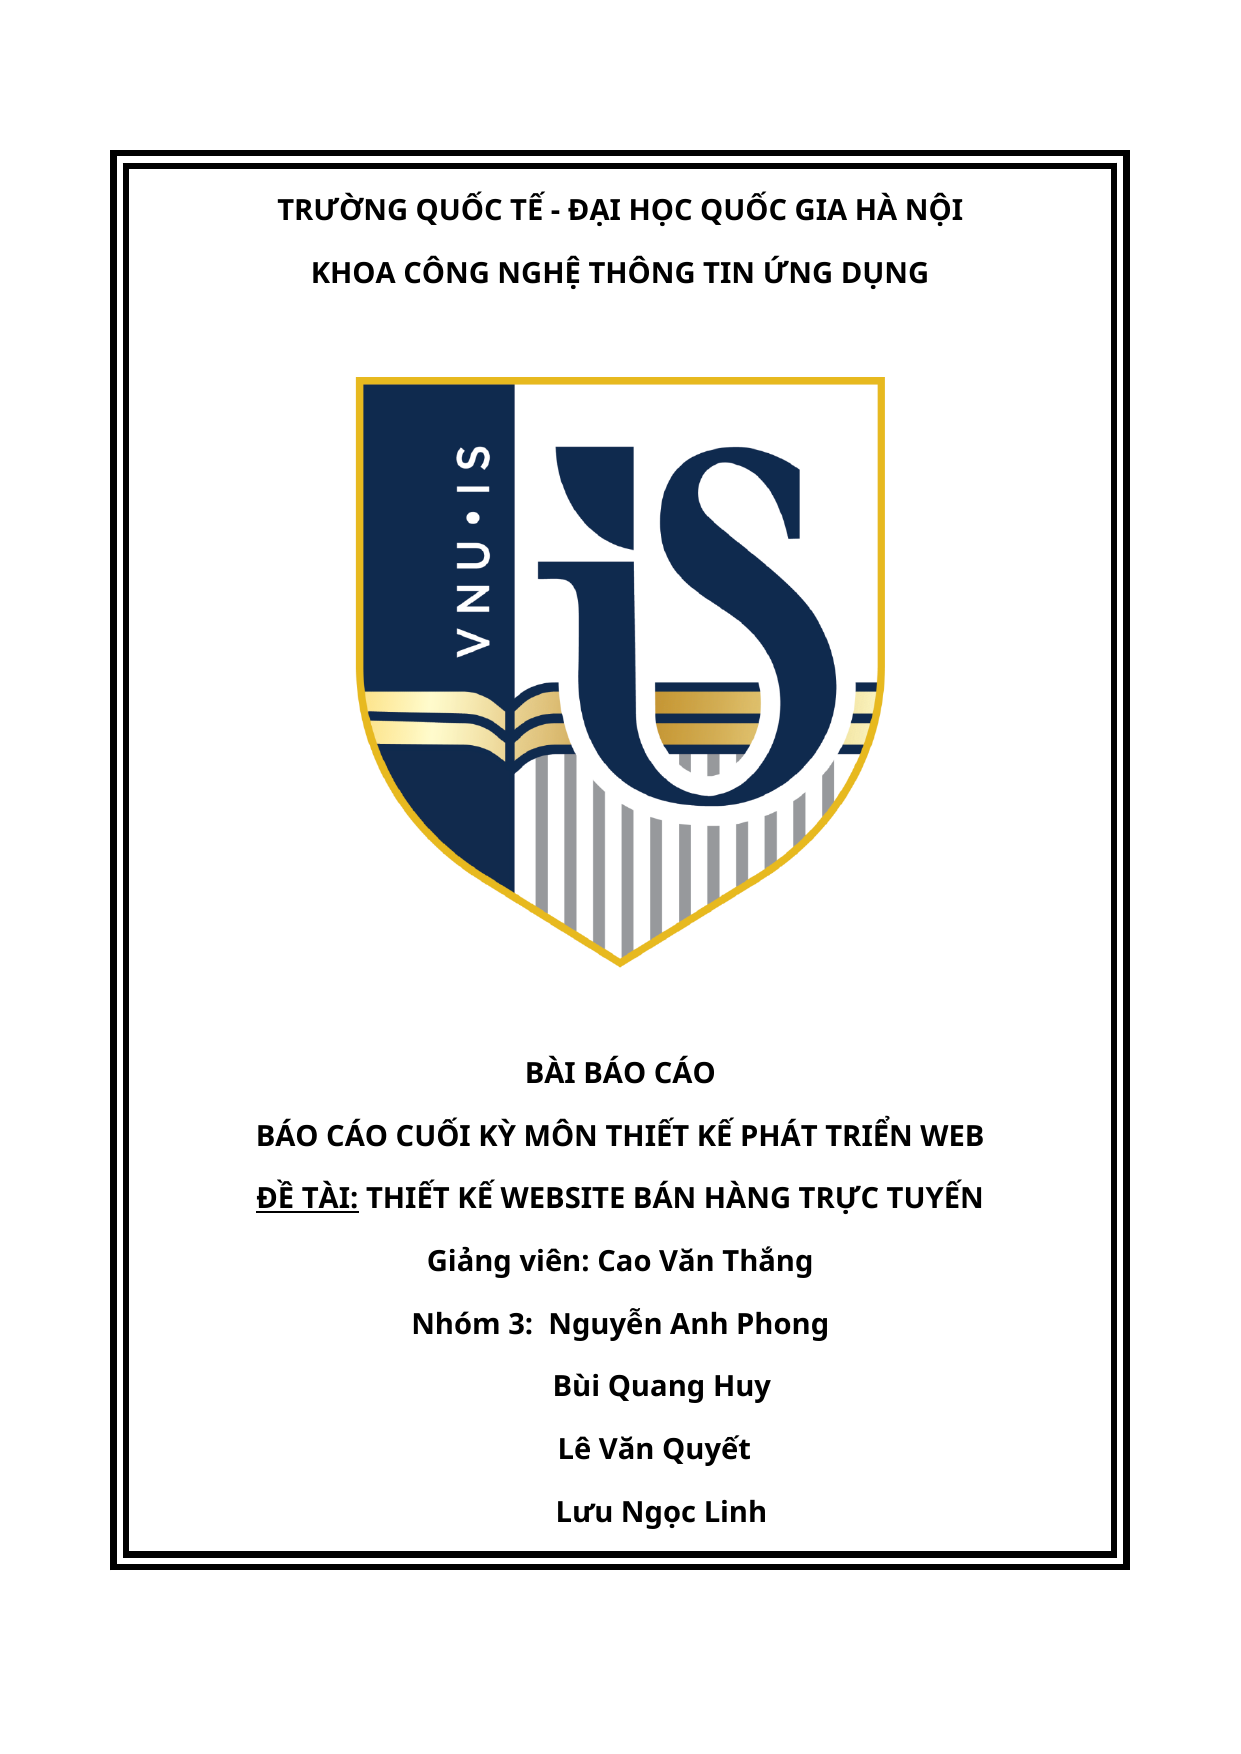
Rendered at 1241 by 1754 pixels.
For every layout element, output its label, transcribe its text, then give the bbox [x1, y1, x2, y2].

picture [355, 377, 885, 968]
text KHOA CÔNG NGHỆ THÔNG TIN ỨNG DỤNG [129, 213, 1111, 292]
text TRƯỜNG QUỐC TẾ - ĐẠI HỌC QUỐC GIA HÀ NỘI [117, 156, 1123, 213]
text Lưu Ngọc Linh [117, 1451, 1123, 1564]
text Bùi Quang Huy [129, 1326, 1111, 1389]
text Nhóm 3: Nguyễn Anh Phong [129, 1263, 1111, 1326]
text BÁO CÁO CUỐI KỲ MÔN THIẾT KẾ PHÁT TRIỂN WEB [129, 1076, 1111, 1138]
text Lê Văn Quyết [129, 1389, 1111, 1451]
text Giảng viên: Cao Văn Thắng [129, 1201, 1111, 1263]
text ĐỀ TÀI: THIẾT KẾ WEBSITE BÁN HÀNG TRỰC TUYẾN [129, 1138, 1111, 1201]
text BÀI BÁO CÁO [129, 1013, 1111, 1076]
